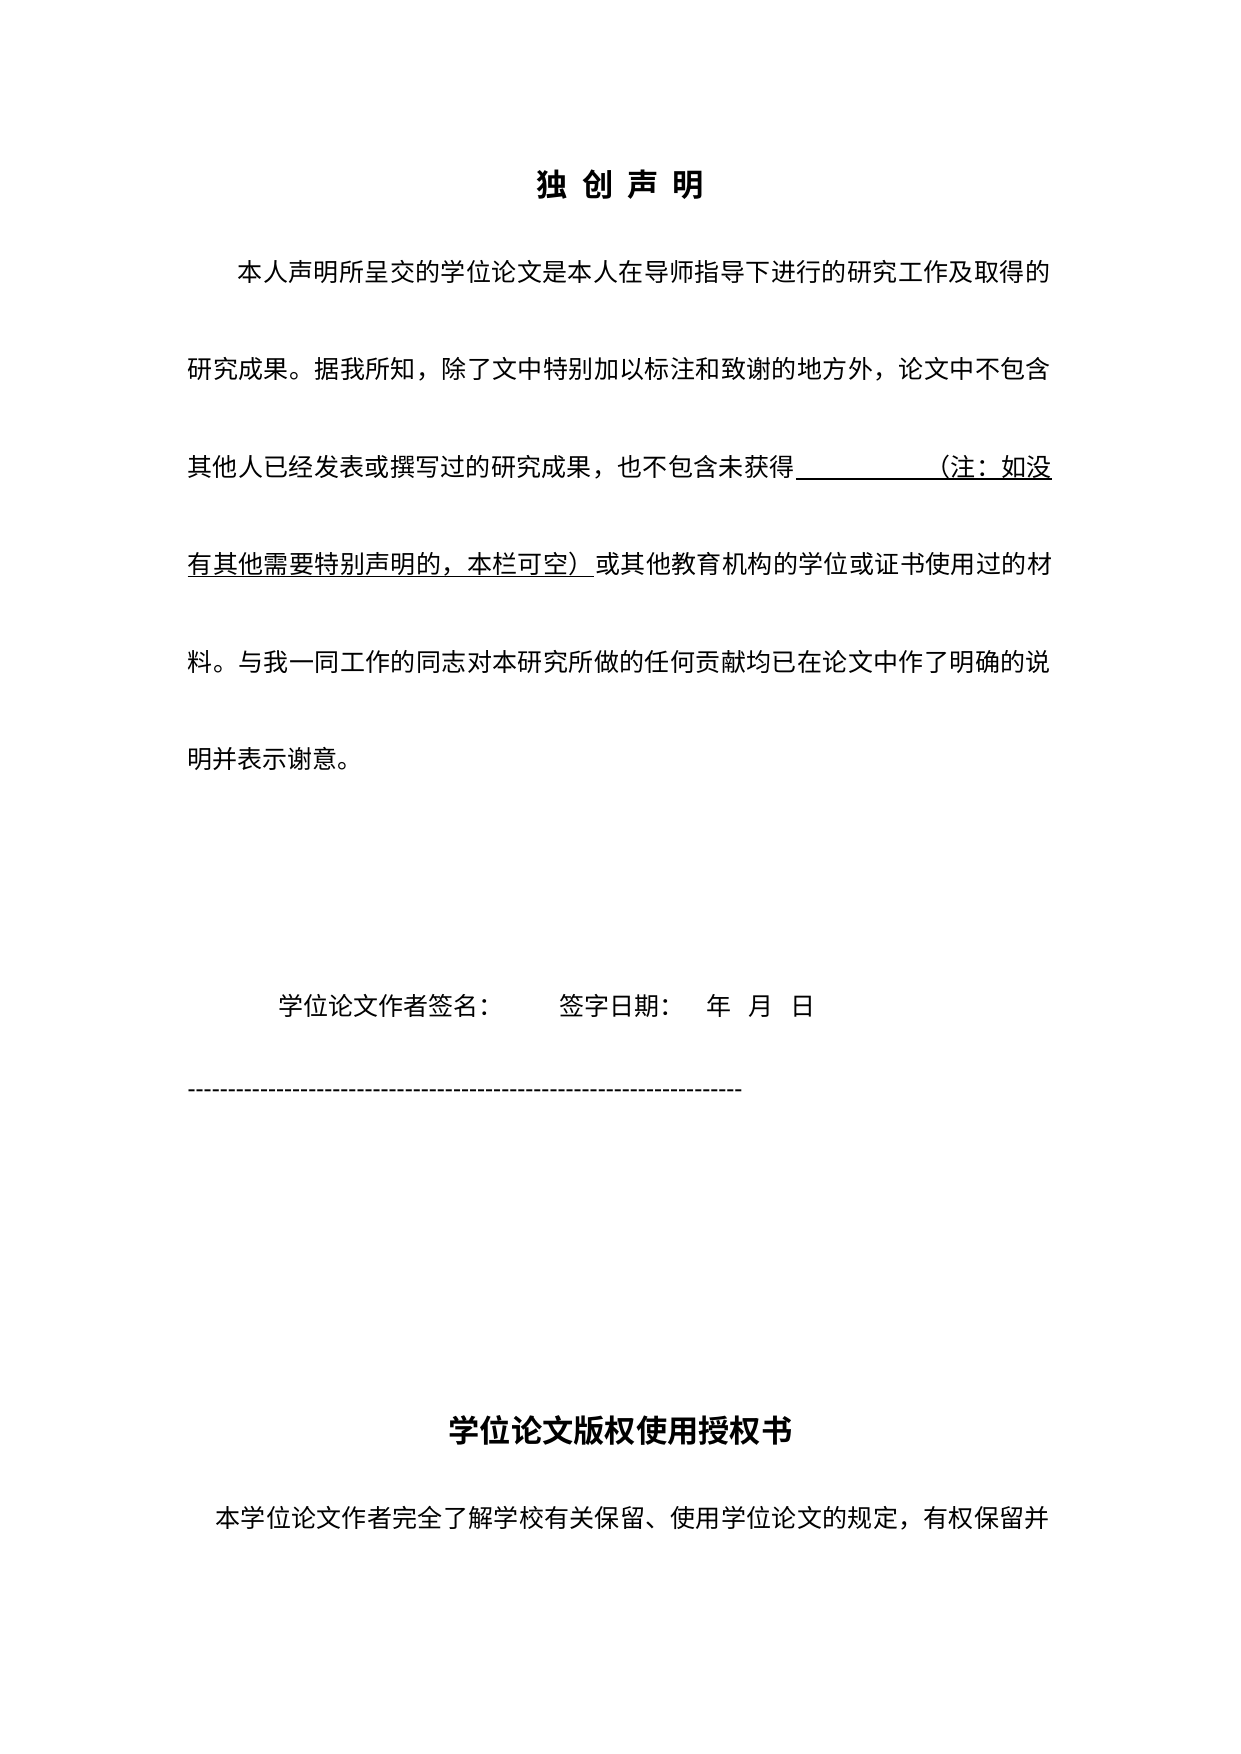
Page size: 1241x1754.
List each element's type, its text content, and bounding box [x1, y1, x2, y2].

text 学位论文版权使用授权书 [187, 1396, 1053, 1461]
text 学位论文作者签名： 签字日期： 年 月 日 [187, 972, 1053, 1037]
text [187, 1484, 1053, 1549]
text 本人声明所呈交的学位论文是本人在导师指导下进行的研究工作及取得的研究成果。据我所知，除了文中特别加以标注和致谢的地方外，论文中不包含其他人已经发表或撰写过的研究成果，也不包含未获得 （注：如没有其他需要特别声明的，本栏可空）或其他教育机构的学位或证书使用过的材料。与我一同工作的同志对本研究所做的任何贡献均已在论文中作了明确的说明并表示谢意。 [187, 238, 1053, 790]
text --------------------------------------------------------------------- [187, 1055, 1053, 1120]
text 独 创 声 明 [187, 150, 1053, 215]
